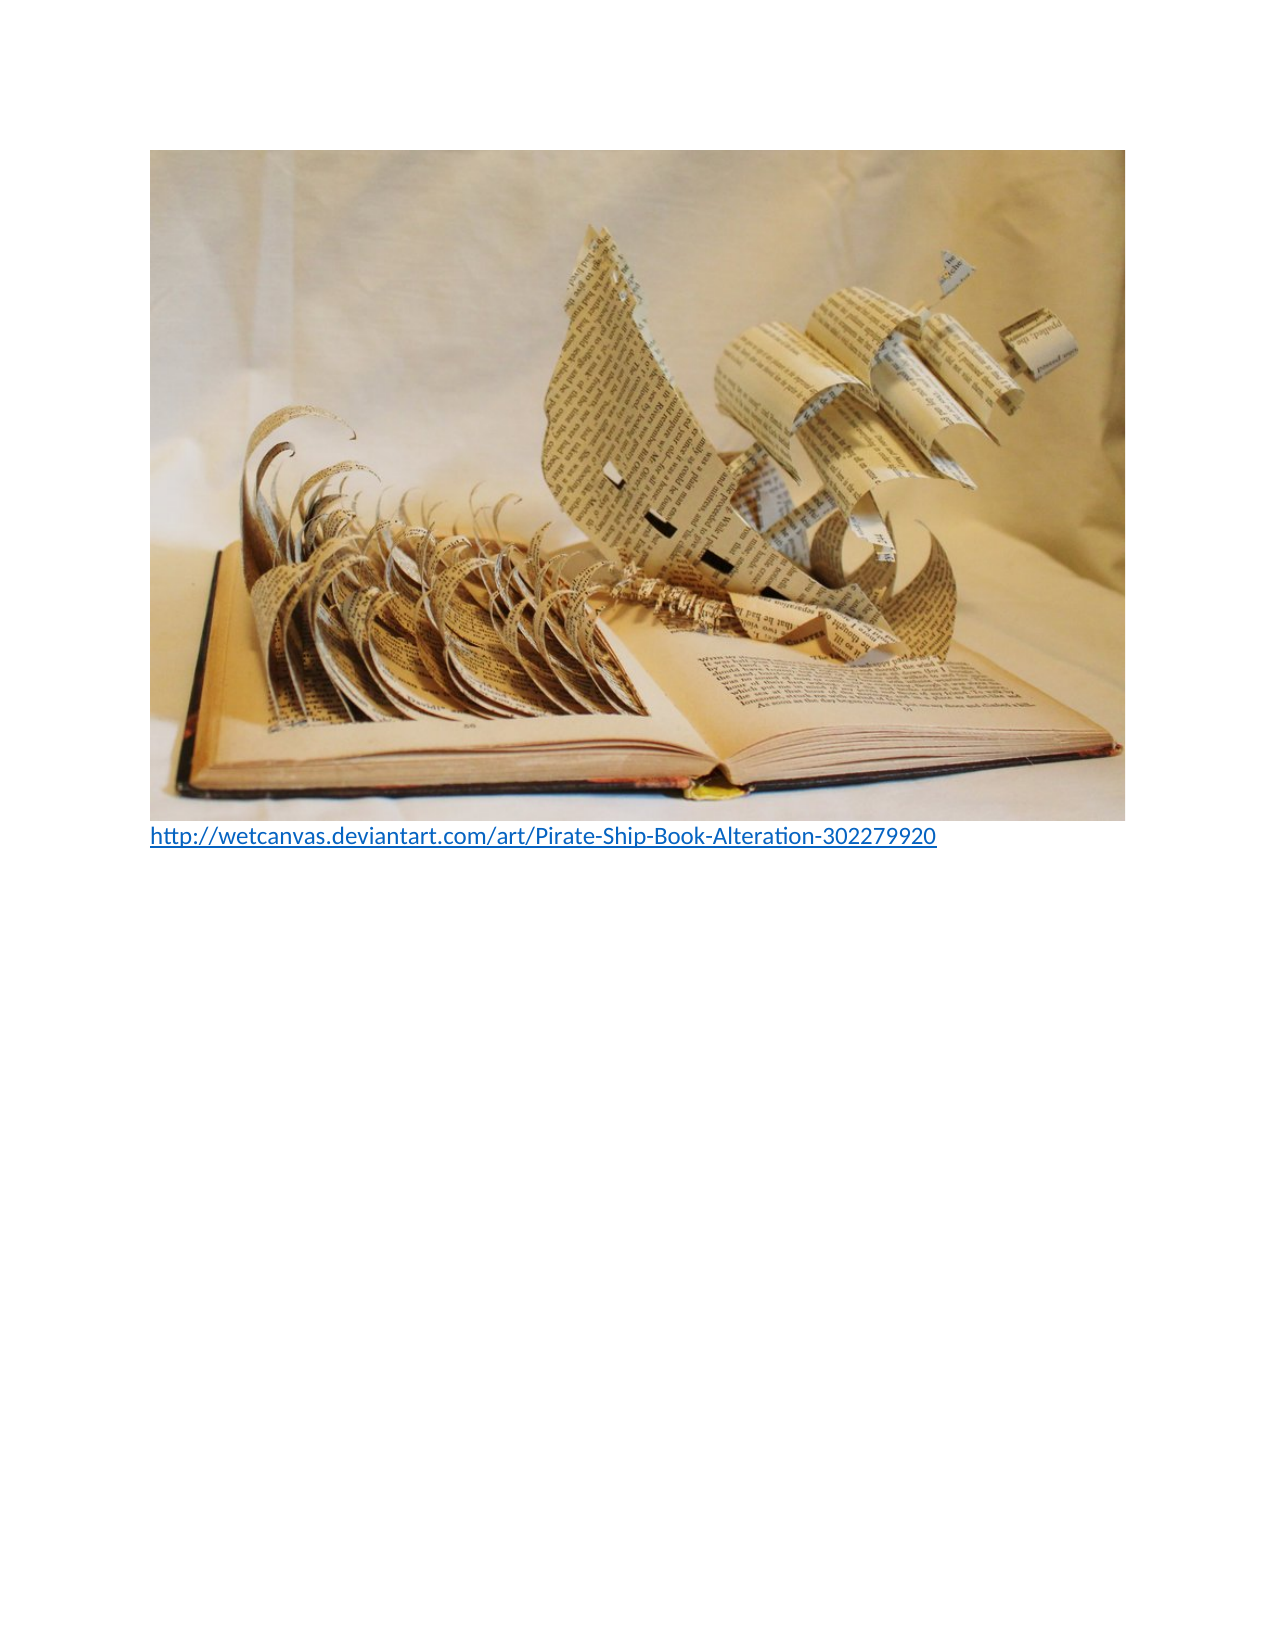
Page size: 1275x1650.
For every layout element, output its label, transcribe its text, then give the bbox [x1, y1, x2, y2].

text http://wetcanvas.deviantart.com/art/Pirate-Ship-Book-Alteration-302279920 [150, 821, 1125, 851]
picture [150, 150, 1125, 821]
